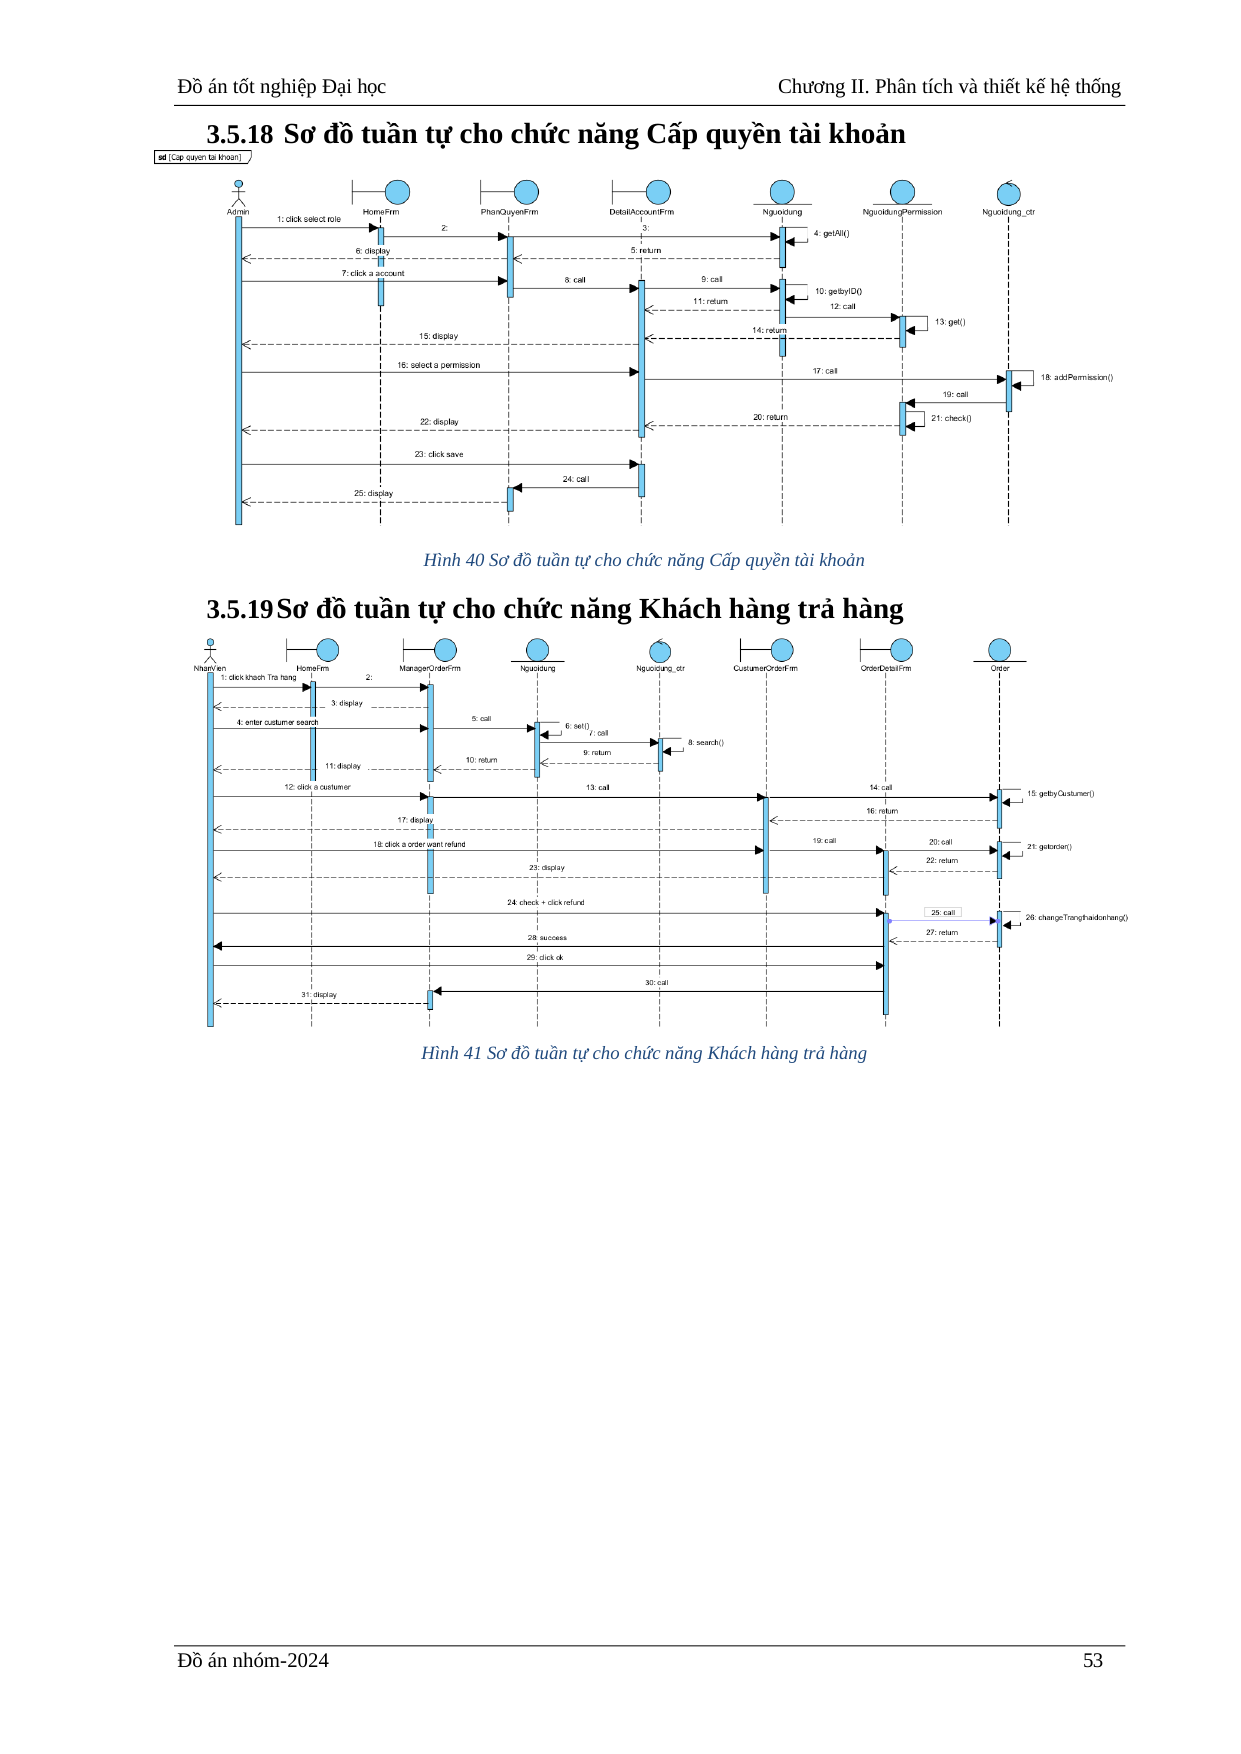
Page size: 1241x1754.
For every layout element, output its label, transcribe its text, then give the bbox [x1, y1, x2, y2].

picture [154, 150, 1137, 550]
text Hình 41 Sơ đồ tuần tự cho chức năng Khách hàng trả hàng [154, 1043, 1136, 1064]
subtitle Sơ đồ tuần tự cho chức năng Cấp quyền tài khoản [206, 117, 1136, 150]
picture [154, 625, 1137, 1043]
text Hình 40 Sơ đồ tuần tự cho chức năng Cấp quyền tài khoản [154, 550, 1136, 571]
subtitle Sơ đồ tuần tự cho chức năng Khách hàng trả hàng [206, 592, 1136, 625]
